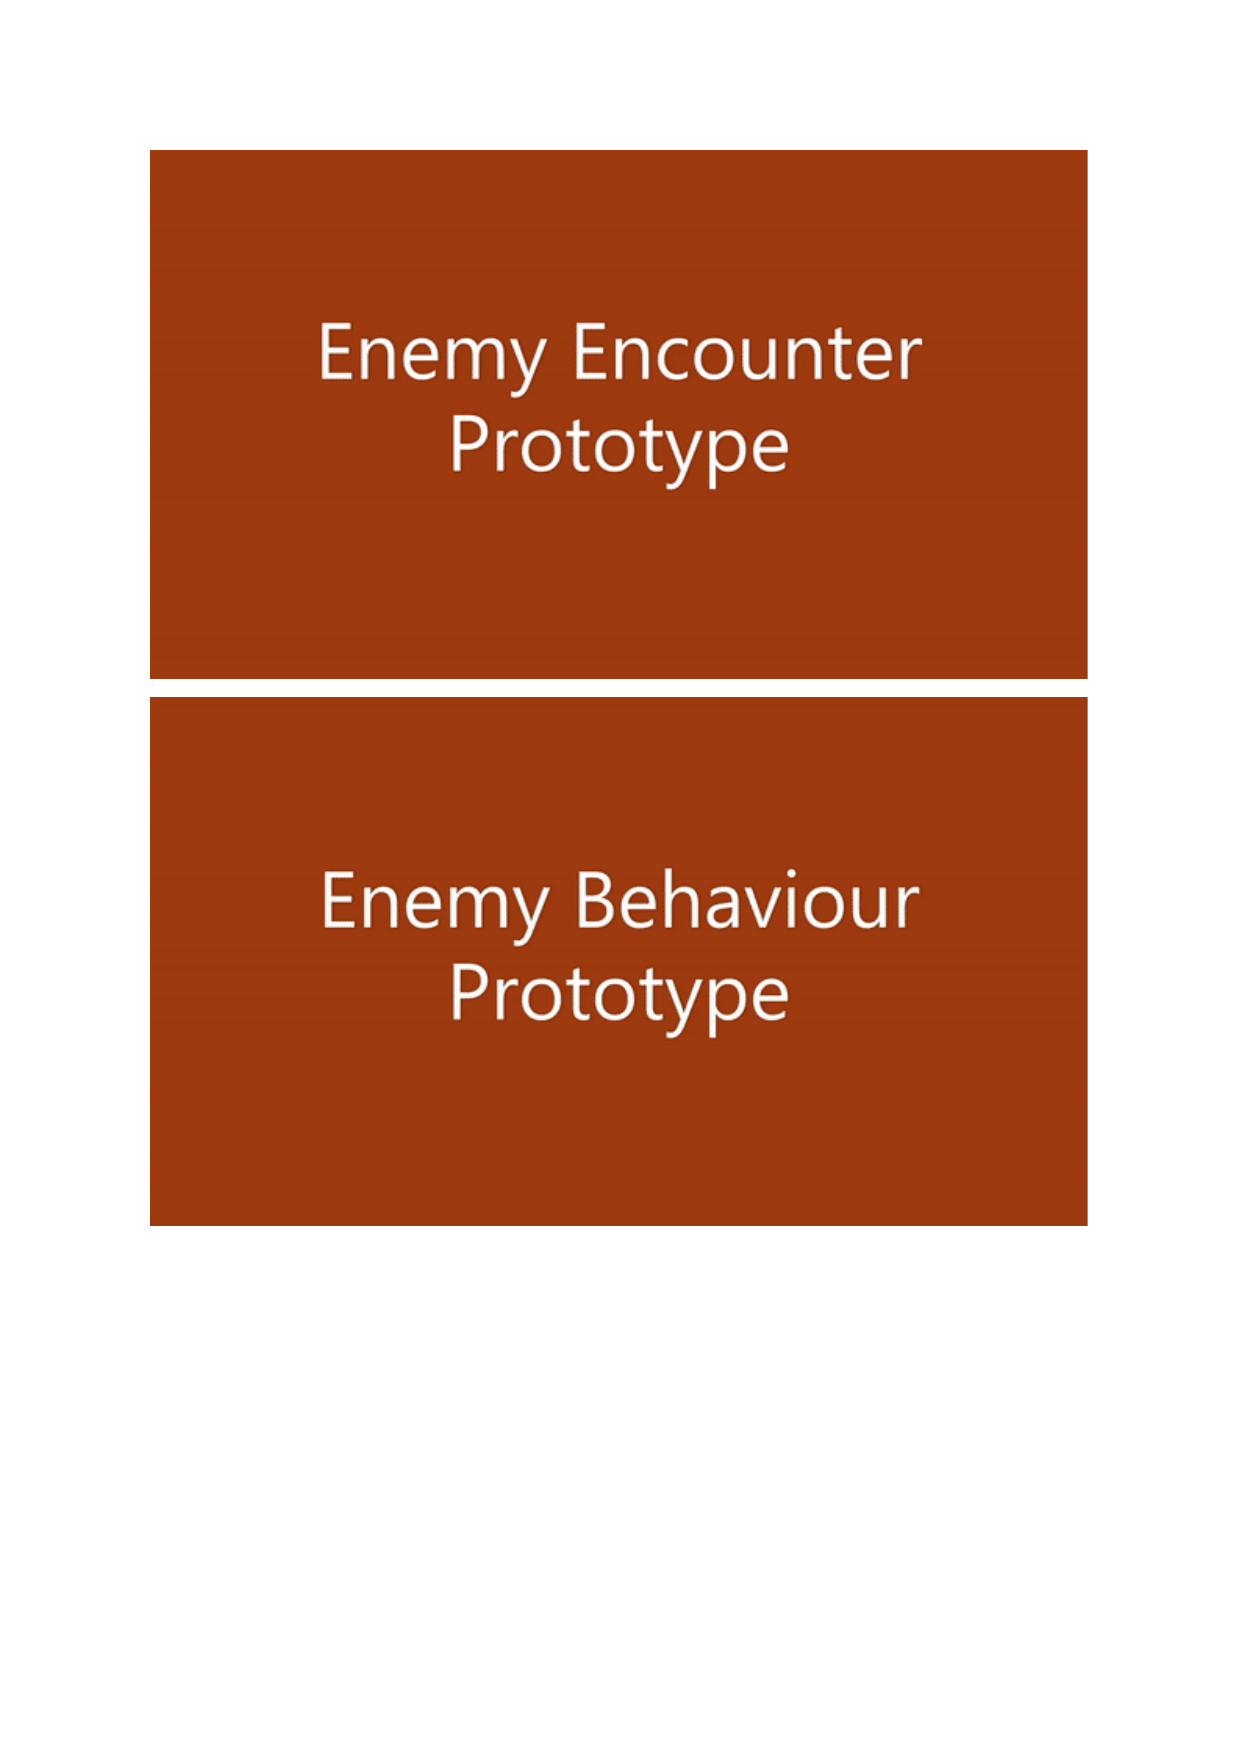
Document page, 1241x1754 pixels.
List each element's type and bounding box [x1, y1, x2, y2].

picture [150, 697, 1088, 1226]
picture [150, 150, 1088, 679]
